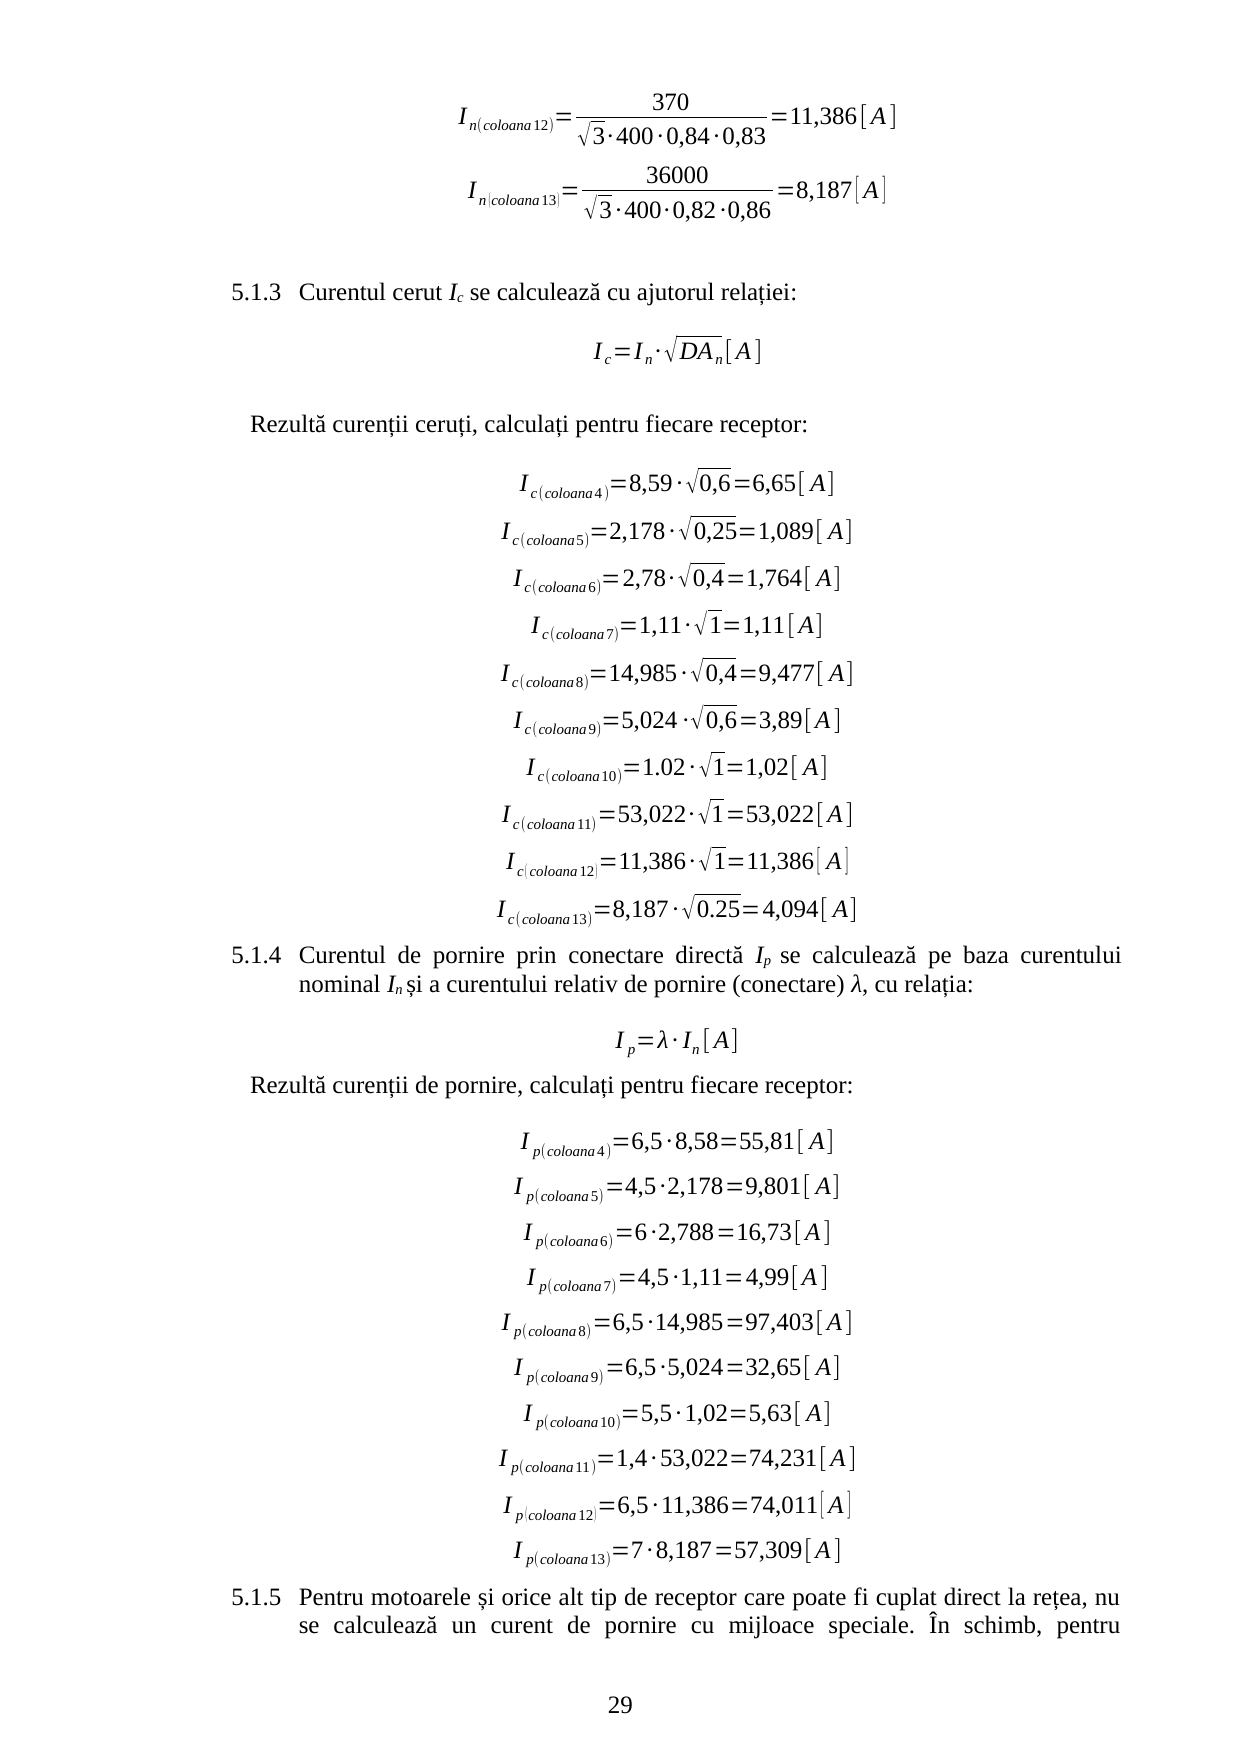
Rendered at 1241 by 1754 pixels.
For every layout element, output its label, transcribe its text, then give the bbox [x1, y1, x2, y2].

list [231, 1582, 1122, 1639]
list Rezultă curenții ceruți, calculați pentru fiecare receptor: [250, 409, 1122, 438]
list Curentul de pornire prin conectare directă Ip se calculează pe baza curentului nominal In și a curentului relativ de pornire (conectare) λ, cu relația: [231, 940, 1122, 998]
list Rezultă curenții de pornire, calculați pentru fiecare receptor: [250, 1070, 1122, 1099]
list Curentul cerut Ic se calculează cu ajutorul relației: [231, 277, 1122, 306]
